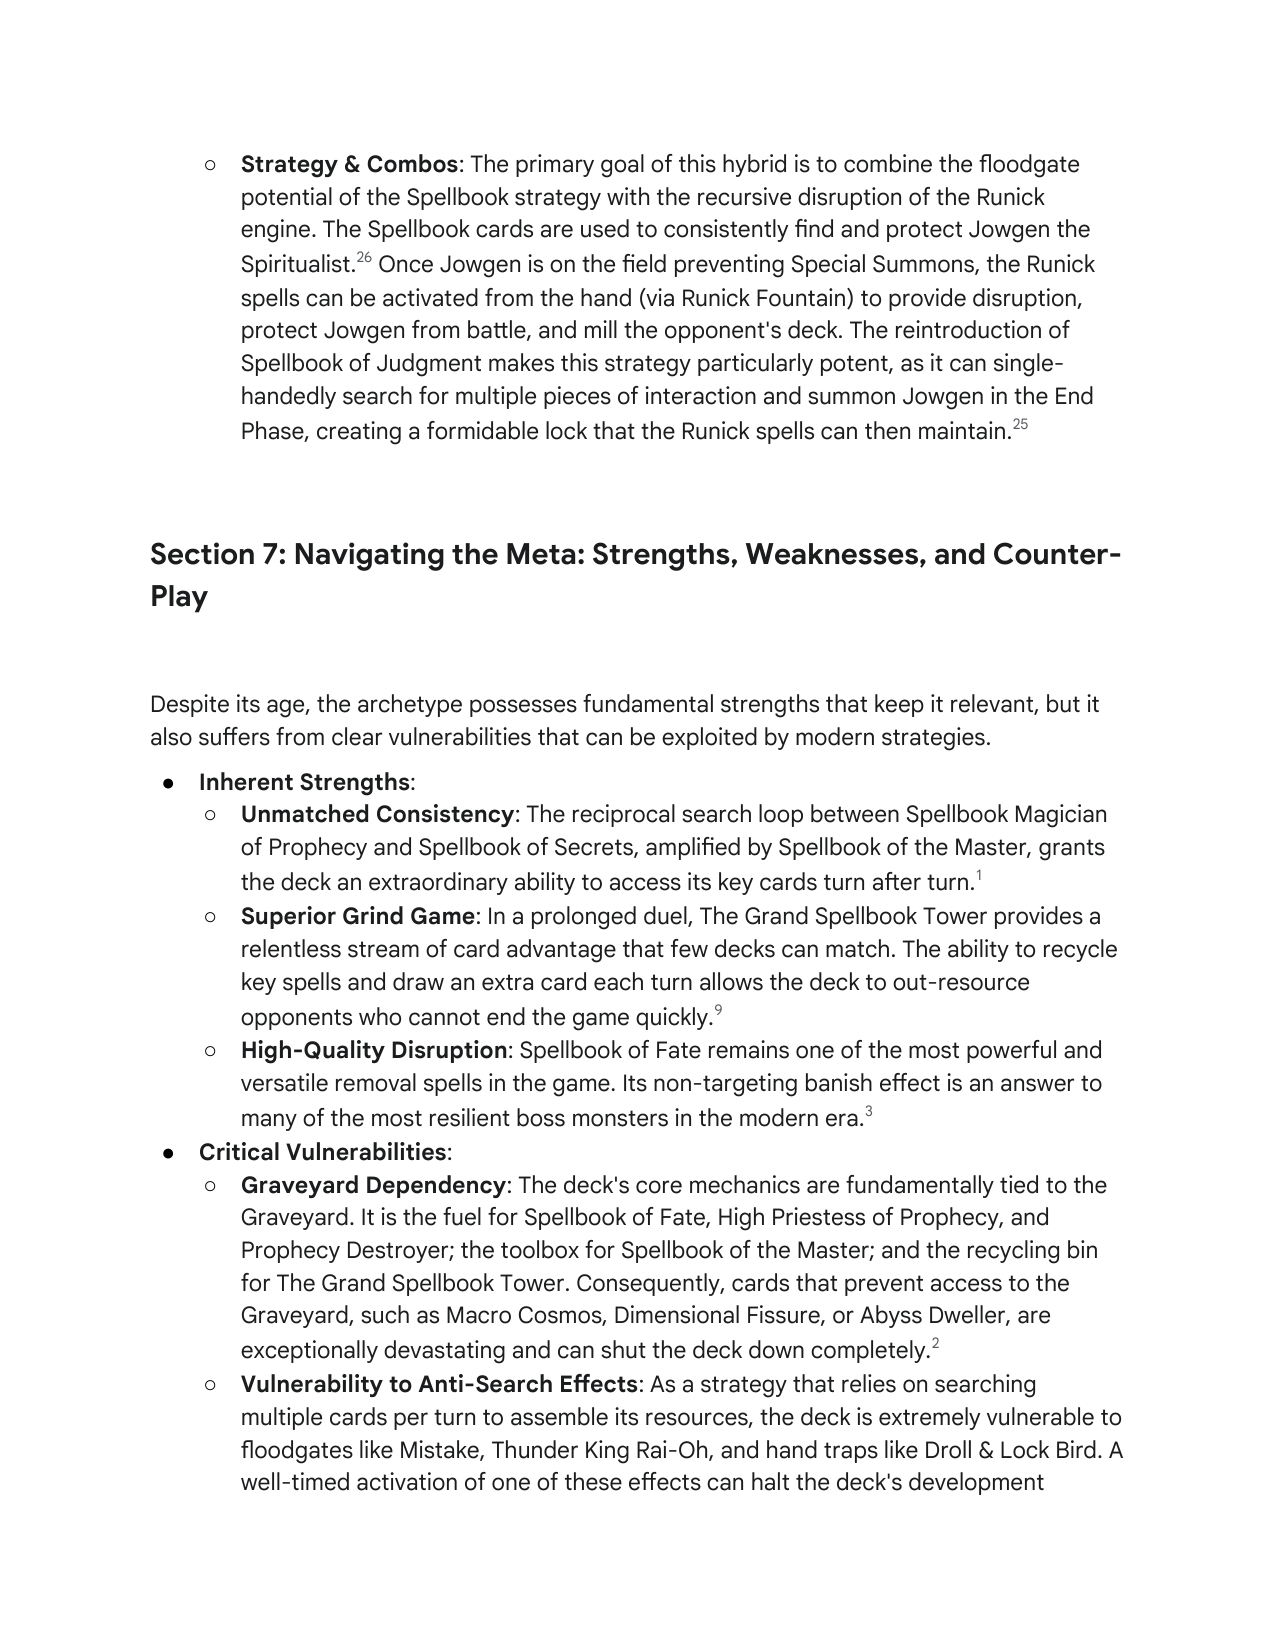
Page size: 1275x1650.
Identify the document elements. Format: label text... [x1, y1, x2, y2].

list Inherent Strengths: [161, 768, 1125, 797]
list Superior Grind Game: In a prolonged duel, The Grand Spellbook Tower provides a relentless stream of card advantage that few decks can match. The ability to recycle key spells and draw an extra card each turn allows the deck to out-resource opponents who cannot end the game quickly.9 [203, 902, 1125, 1032]
subtitle Section 7: Navigating the Meta: Strengths, Weaknesses, and Counter-Play [150, 537, 1125, 615]
list Graveyard Dependency: The deck's core mechanics are fundamentally tied to the Graveyard. It is the fuel for Spellbook of Fate, High Priestess of Prophecy, and Prophecy Destroyer; the toolbox for Spellbook of the Master; and the recycling bin for The Grand Spellbook Tower. Consequently, cards that prevent access to the Graveyard, such as Macro Cosmos, Dimensional Fissure, or Abyss Dweller, are exceptionally devastating and can shut the deck down completely.2 [203, 1171, 1125, 1366]
list Critical Vulnerabilities: [161, 1138, 1125, 1167]
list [203, 1371, 1125, 1497]
list High-Quality Disruption: Spellbook of Fate remains one of the most powerful and versatile removal spells in the game. Its non-targeting banish effect is an answer to many of the most resilient boss monsters in the modern era.3 [203, 1037, 1125, 1134]
list Strategy & Combos: The primary goal of this hybrid is to combine the floodgate potential of the Spellbook strategy with the recursive disruption of the Runick engine. The Spellbook cards are used to consistently find and protect Jowgen the Spiritualist.26 Once Jowgen is on the field preventing Special Summons, the Runick spells can be activated from the hand (via Runick Fountain) to provide disruption, protect Jowgen from battle, and mill the opponent's deck. The reintroduction of Spellbook of Judgment makes this strategy particularly potent, as it can single-handedly search for multiple pieces of interaction and summon Jowgen in the End Phase, creating a formidable lock that the Runick spells can then maintain.25 [203, 150, 1125, 446]
text Despite its age, the archetype possesses fundamental strengths that keep it relevant, but it also suffers from clear vulnerabilities that can be exploited by modern strategies. [150, 690, 1125, 752]
list Unmatched Consistency: The reciprocal search loop between Spellbook Magician of Prophecy and Spellbook of Secrets, amplified by Spellbook of the Master, grants the deck an extraordinary ability to access its key cards turn after turn.1 [203, 801, 1125, 898]
